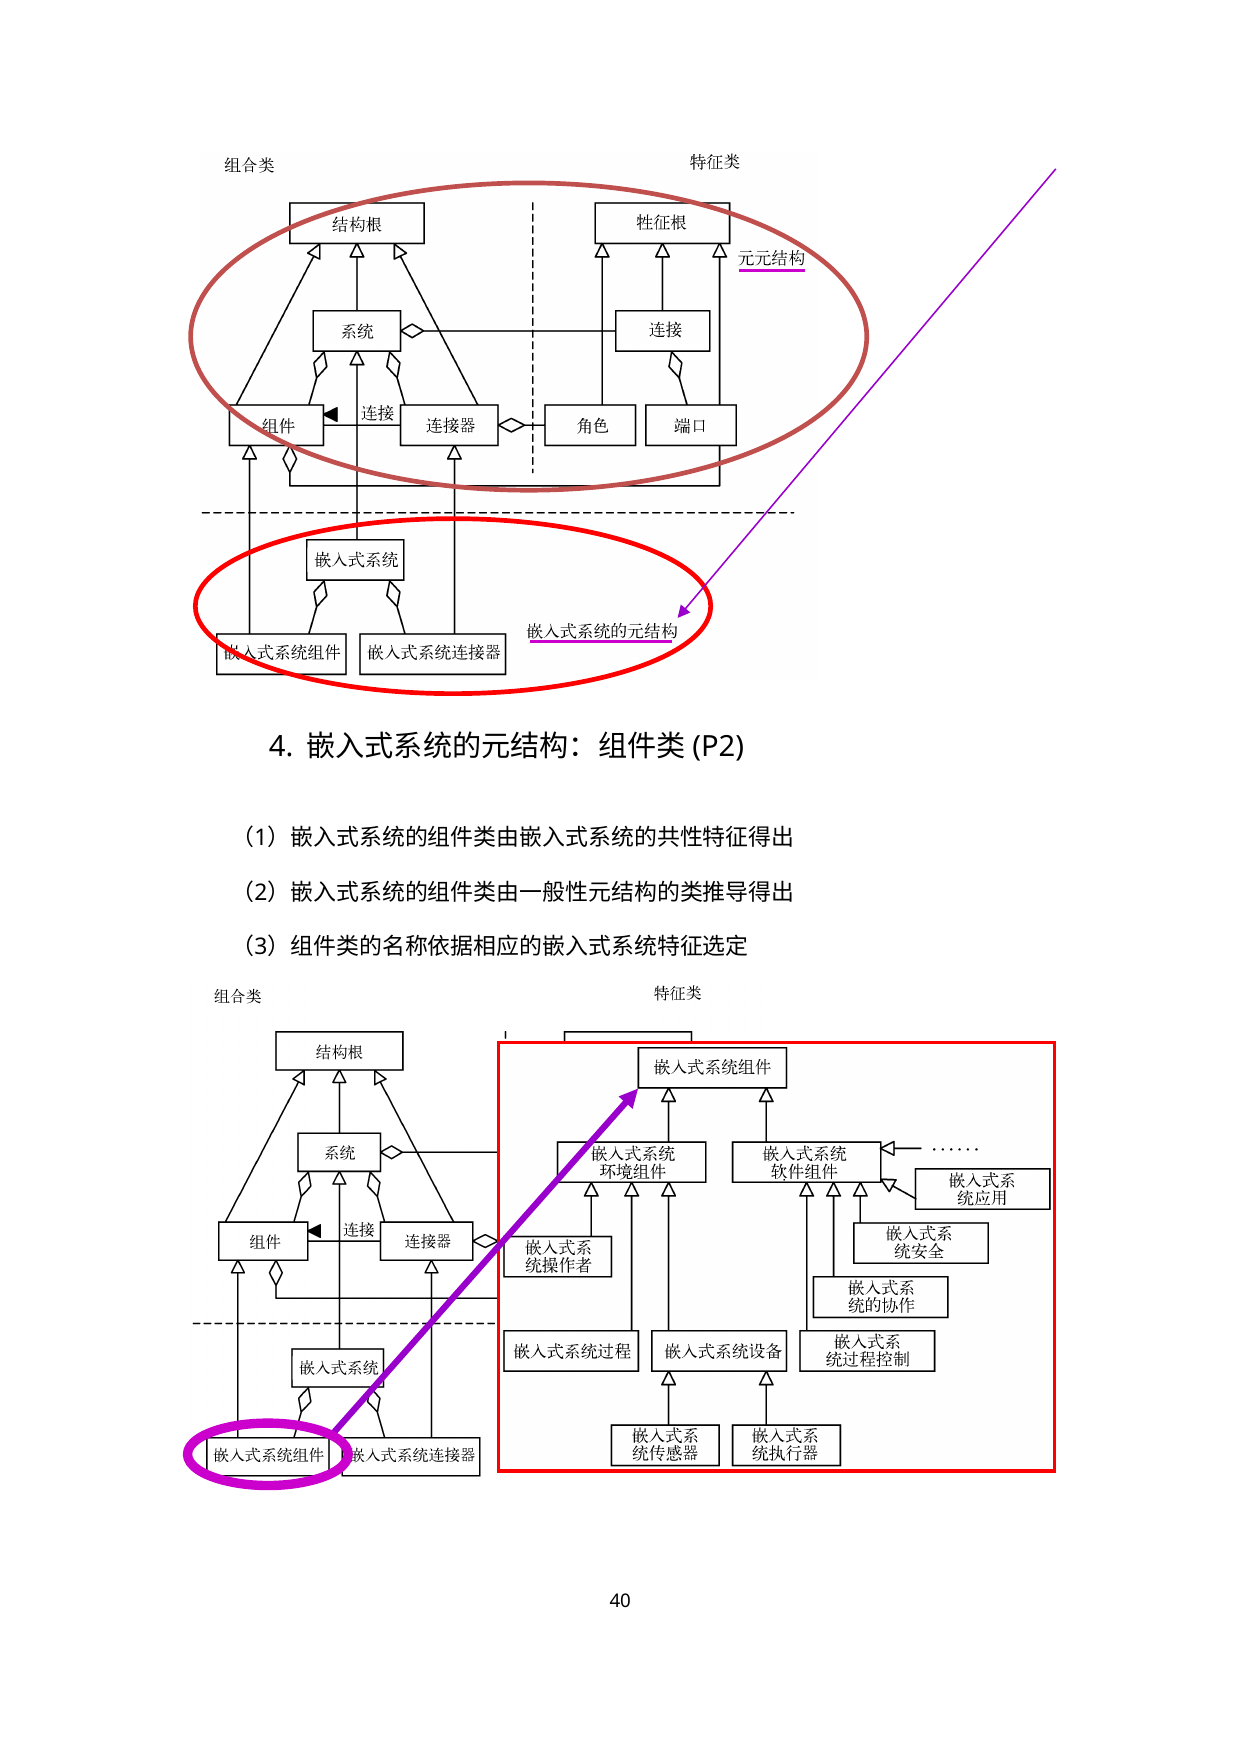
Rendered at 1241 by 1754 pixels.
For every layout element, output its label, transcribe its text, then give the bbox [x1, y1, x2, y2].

picture [200, 186, 820, 487]
text （2）嵌入式系统的组件类由一般性元结构的类推导得出 [187, 873, 1053, 907]
picture [191, 1472, 210, 1482]
picture [602, 452, 820, 681]
picture [200, 521, 708, 681]
picture [200, 379, 820, 583]
subtitle 嵌入式系统的元结构：组件类 (P2) [269, 723, 1053, 765]
picture [200, 629, 304, 681]
text （1）嵌入式系统的组件类由嵌入式系统的共性特征得出 [187, 819, 1053, 852]
picture [193, 1428, 343, 1480]
picture [500, 1044, 1053, 1469]
text （3）组件类的名称依据相应的嵌入式系统特征选定 [187, 927, 1053, 961]
picture [326, 1254, 777, 1482]
picture [191, 981, 777, 1437]
picture [200, 149, 820, 294]
